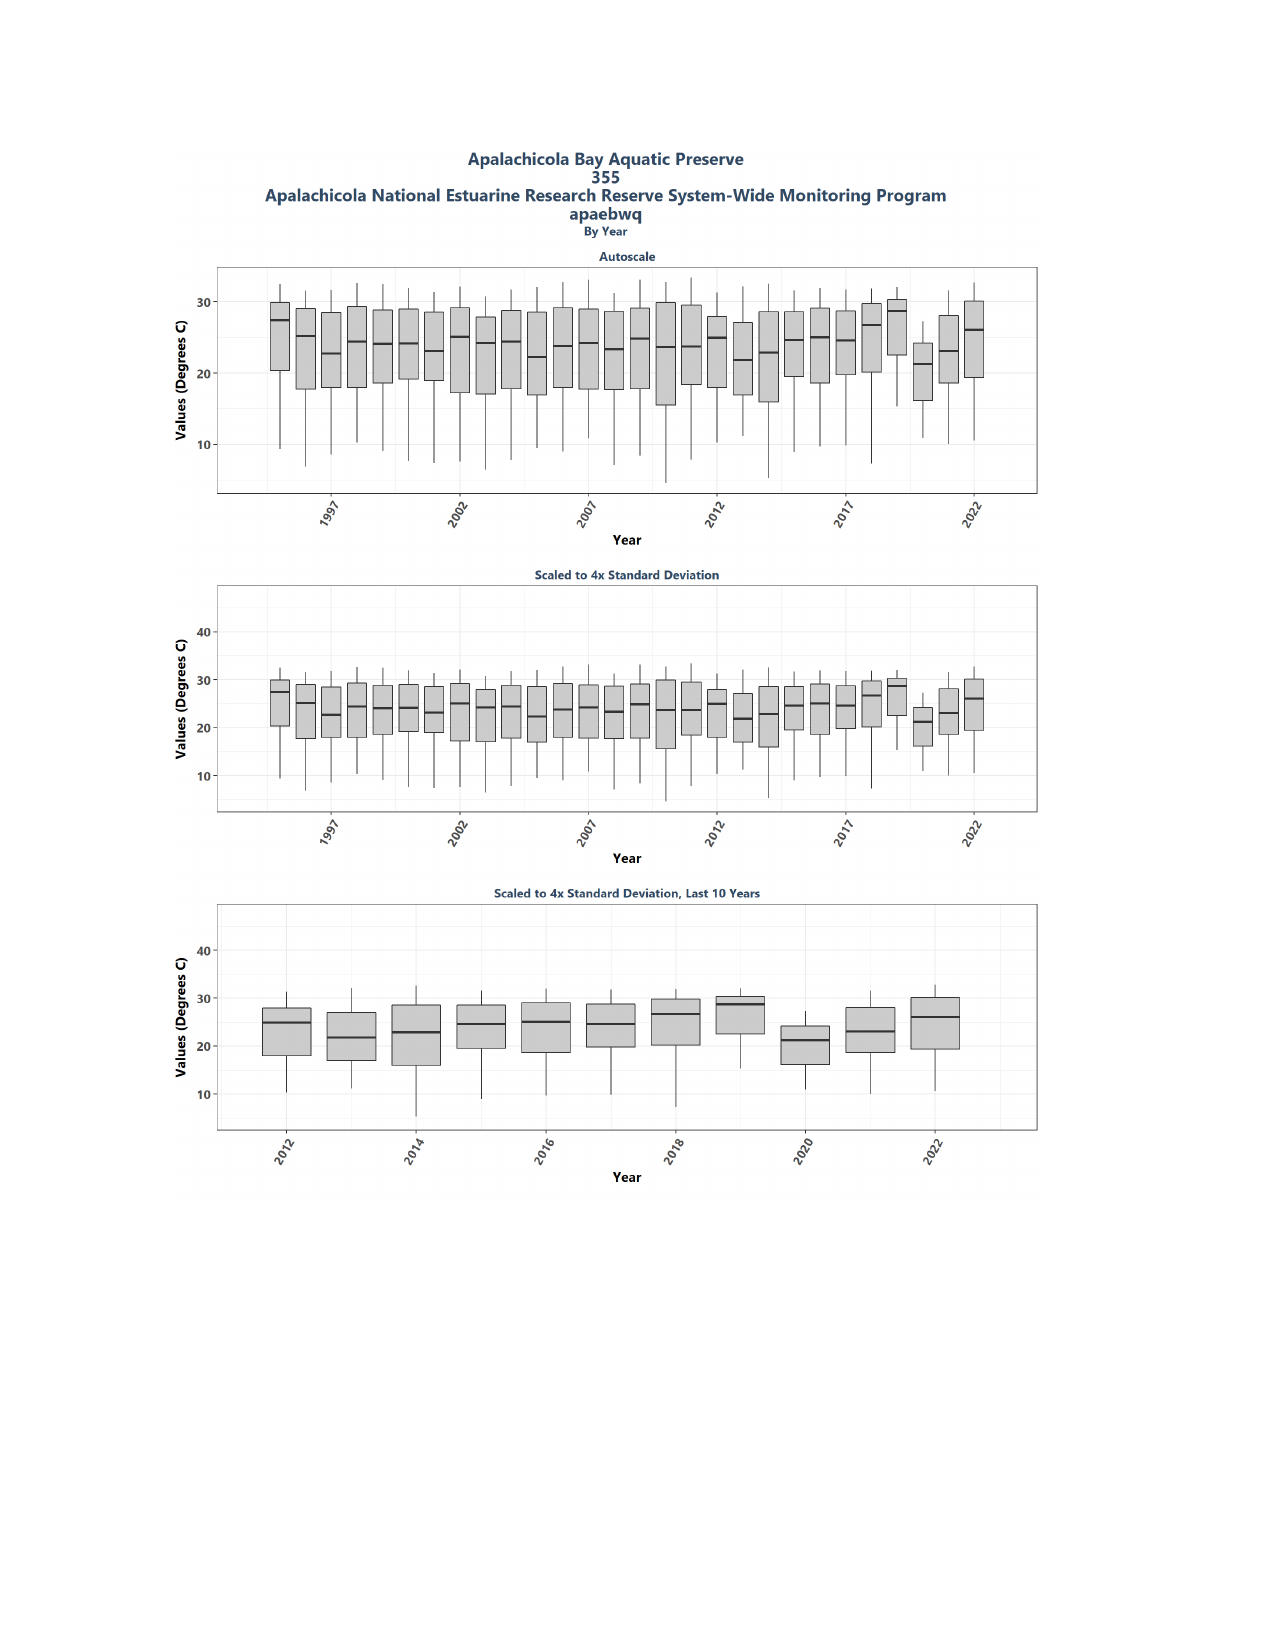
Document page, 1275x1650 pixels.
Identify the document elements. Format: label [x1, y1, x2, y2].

picture [168, 150, 1044, 1200]
